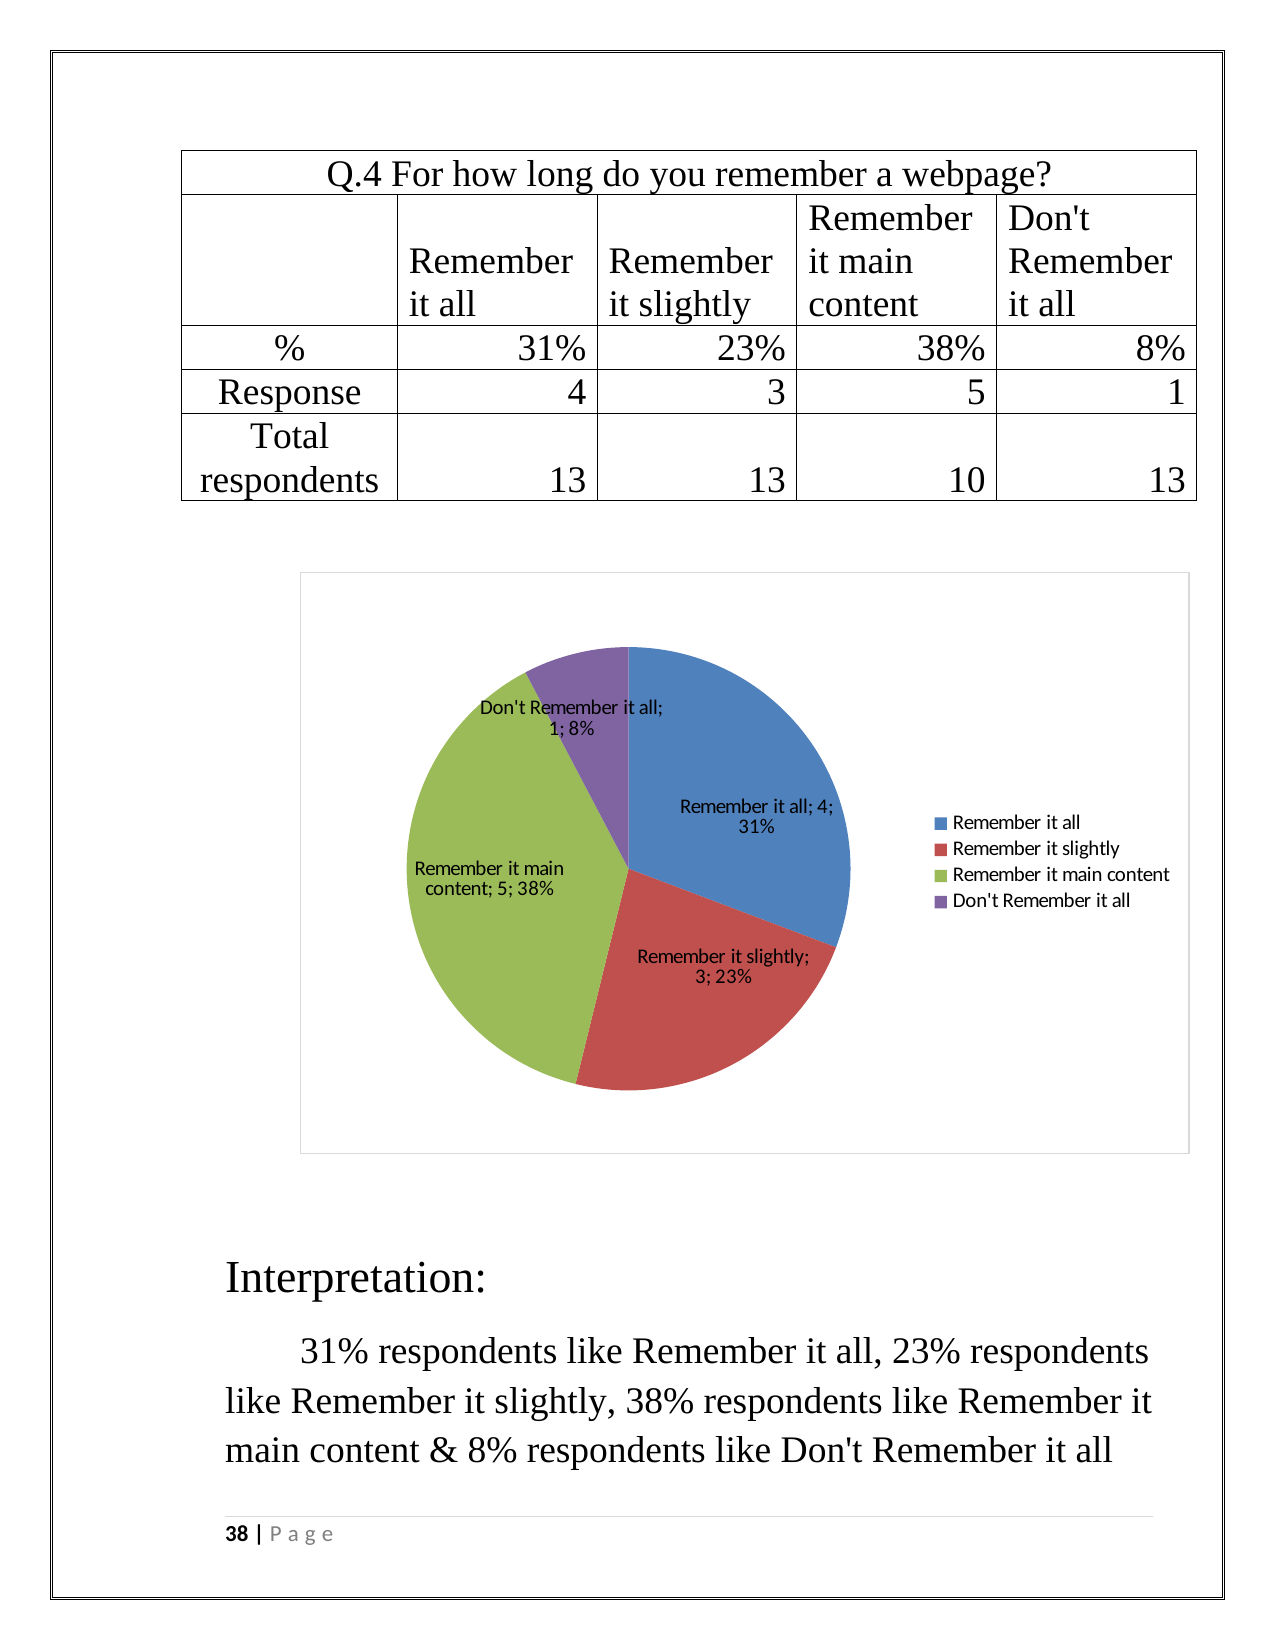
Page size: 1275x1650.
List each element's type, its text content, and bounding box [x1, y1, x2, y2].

table_cell 13 [598, 414, 796, 500]
table_cell 4 [398, 370, 597, 413]
table_cell 3 [598, 370, 796, 413]
table_cell Remember it all [398, 195, 597, 324]
table_cell Total respondents [182, 414, 397, 500]
table_cell Remember it slightly [598, 195, 796, 324]
table_cell 1 [997, 370, 1196, 413]
table_cell 13 [997, 414, 1196, 500]
table_cell 31% [398, 326, 597, 369]
text 31% respondents like Remember it all, 23% respondents like Remember it slightly, 38% respondents like Remember it main content & 8% respondents like Don't Remember it all [225, 1329, 1153, 1471]
table_cell 8% [997, 326, 1196, 369]
table_cell % [182, 326, 397, 369]
table_cell [182, 195, 397, 324]
table_header Q.4 For how long do you remember a webpage? [182, 151, 1196, 194]
table_cell Remember it main content [797, 195, 996, 324]
table_cell Response [182, 370, 397, 413]
table_cell 38% [797, 326, 996, 369]
table_cell 23% [598, 326, 796, 369]
table_cell Don't Remember it all [997, 195, 1196, 324]
table_cell 13 [398, 414, 597, 500]
text Interpretation: [225, 1250, 1153, 1302]
table_cell 5 [797, 370, 996, 413]
table_cell 10 [797, 414, 996, 500]
